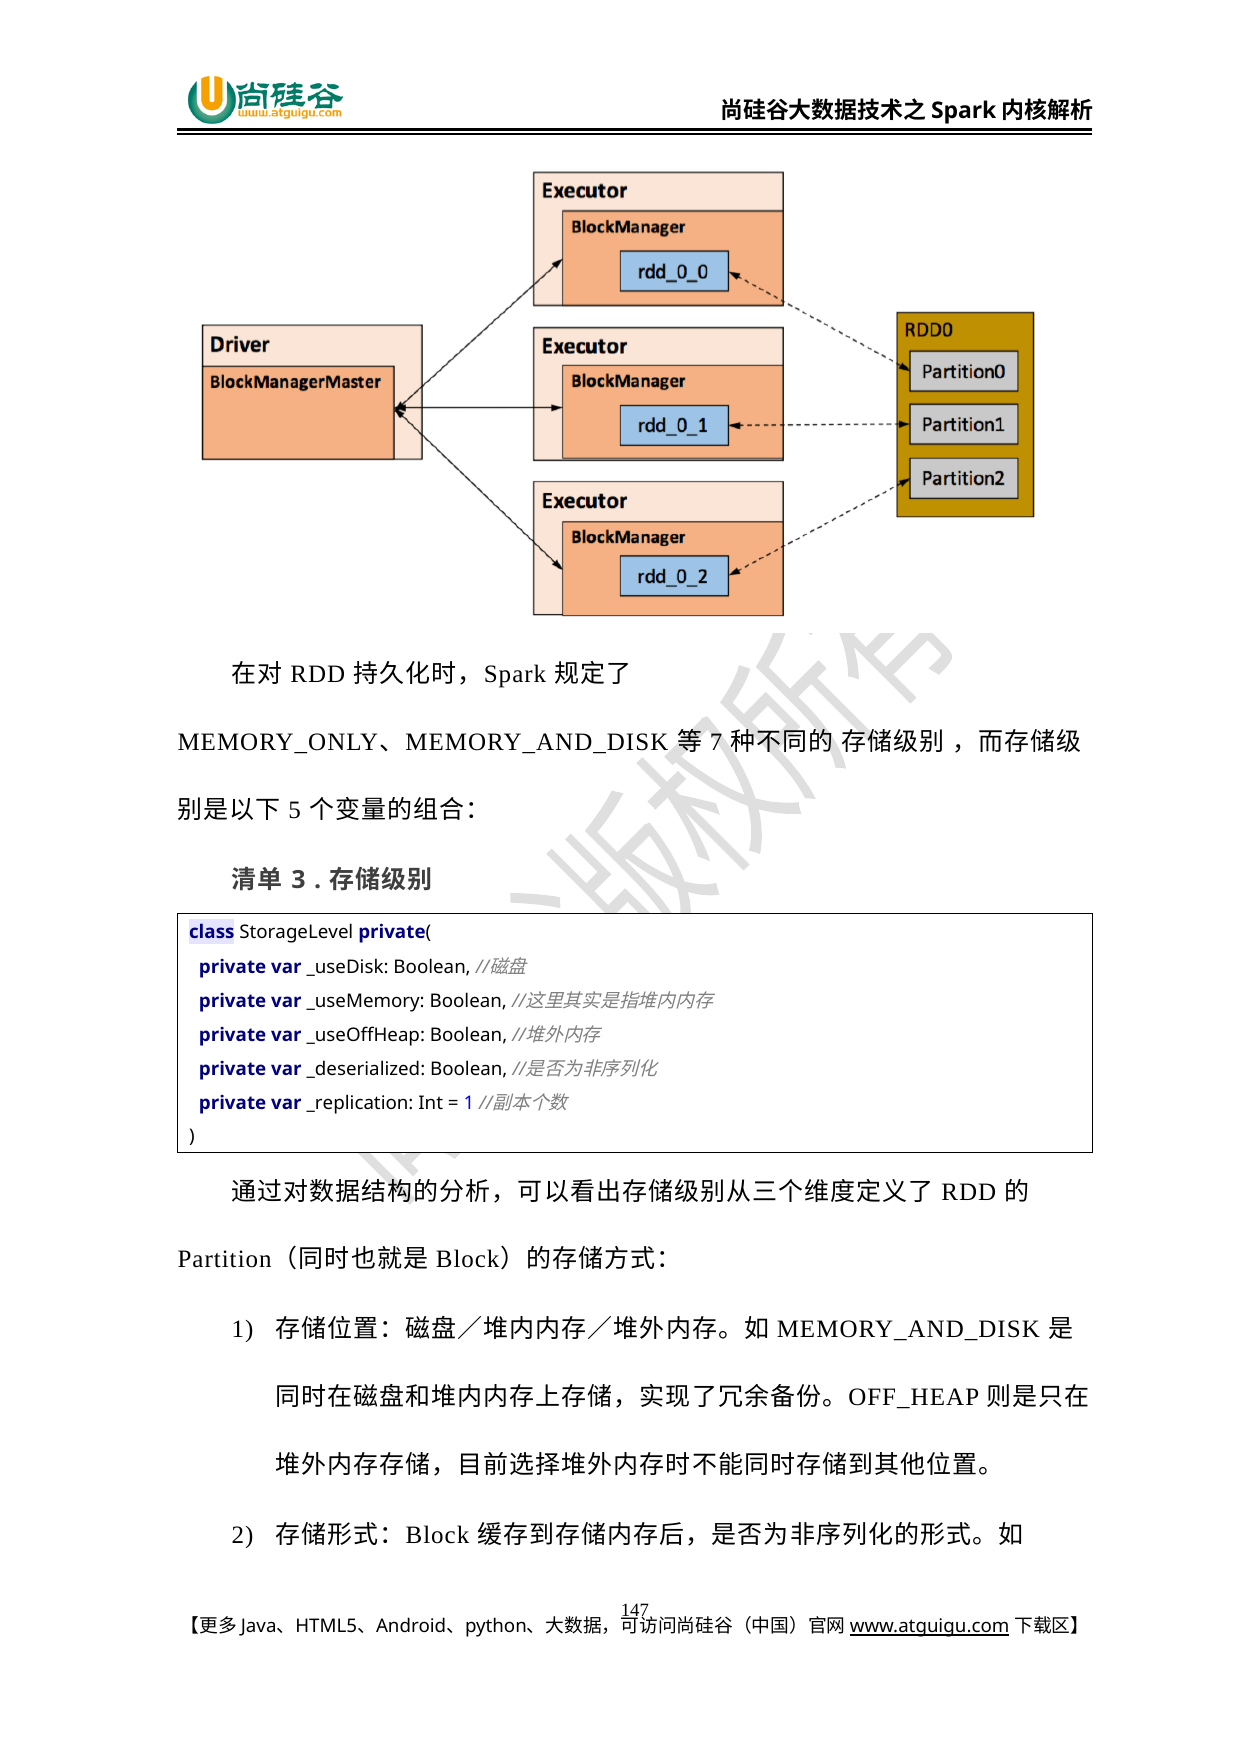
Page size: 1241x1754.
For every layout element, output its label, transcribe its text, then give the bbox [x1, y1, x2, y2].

picture [177, 162, 1087, 633]
text 在对 RDD 持久化时，Spark 规定了 MEMORY_ONLY、MEMORY_AND_DISK 等 7 种不同的 存储级别 ，而存储级别是以下 5 个变量的组合： [177, 637, 1092, 841]
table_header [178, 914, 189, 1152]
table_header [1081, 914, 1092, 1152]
text 清单 3 . 存储级别 [177, 843, 1092, 911]
picture [177, 68, 362, 128]
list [231, 1499, 1092, 1567]
list 存储位置：磁盘／堆内内存／堆外内存。如 MEMORY_AND_DISK 是同时在磁盘和堆内内存上存储，实现了冗余备份。OFF_HEAP 则是只在堆外内存存储，目前选择堆外内存时不能同时存储到其他位置。 [231, 1293, 1092, 1497]
text 通过对数据结构的分析，可以看出存储级别从三个维度定义了 RDD 的 Partition（同时也就是 Block）的存储方式： [177, 1155, 1092, 1291]
